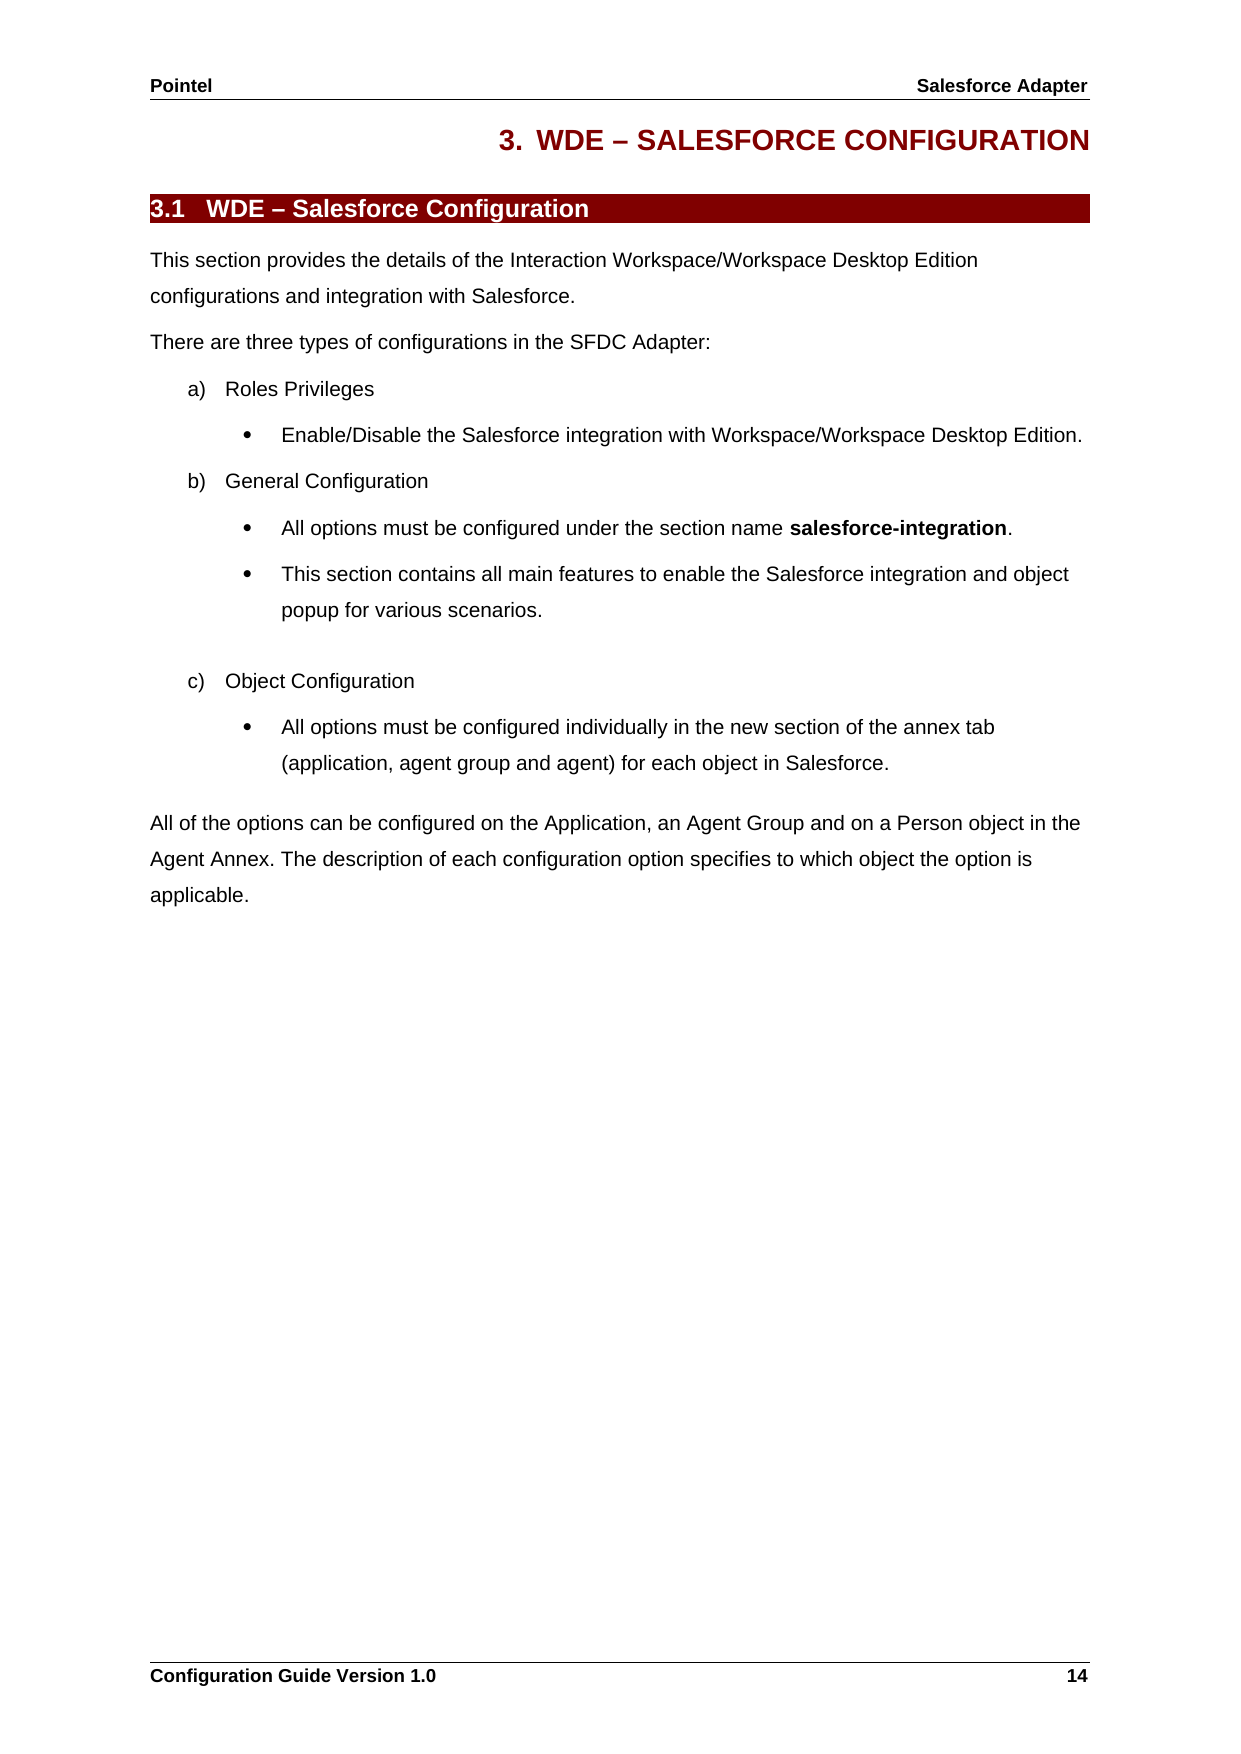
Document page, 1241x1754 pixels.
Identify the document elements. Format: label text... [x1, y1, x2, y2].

text All of the options can be configured on the Application, an Agent Group and on a Person object in the Agent Annex. The description of each configuration option specifies to which object the option is applicable. [150, 811, 1090, 907]
list General Configuration [187, 469, 1090, 493]
list Object Configuration [187, 668, 1090, 692]
text There are three types of configurations in the SFDC Adapter: [150, 330, 1090, 354]
list All options must be configured individually in the new section of the annex tab (application, agent group and agent) for each object in Salesforce. [244, 715, 1090, 775]
list Roles Privileges [187, 377, 1090, 401]
subtitle WDE – Salesforce Configuration [210, 123, 1090, 157]
subtitle WDE – Salesforce Configuration [150, 194, 1090, 223]
list All options must be configured under the section name salesforce-integration. [244, 516, 1090, 540]
list This section contains all main features to enable the Salesforce integration and object popup for various scenarios. [244, 562, 1090, 622]
text This section provides the details of the Interaction Workspace/Workspace Desktop Edition configurations and integration with Salesforce. [150, 248, 1090, 308]
list Enable/Disable the Salesforce integration with Workspace/Workspace Desktop Edition. [244, 423, 1090, 447]
